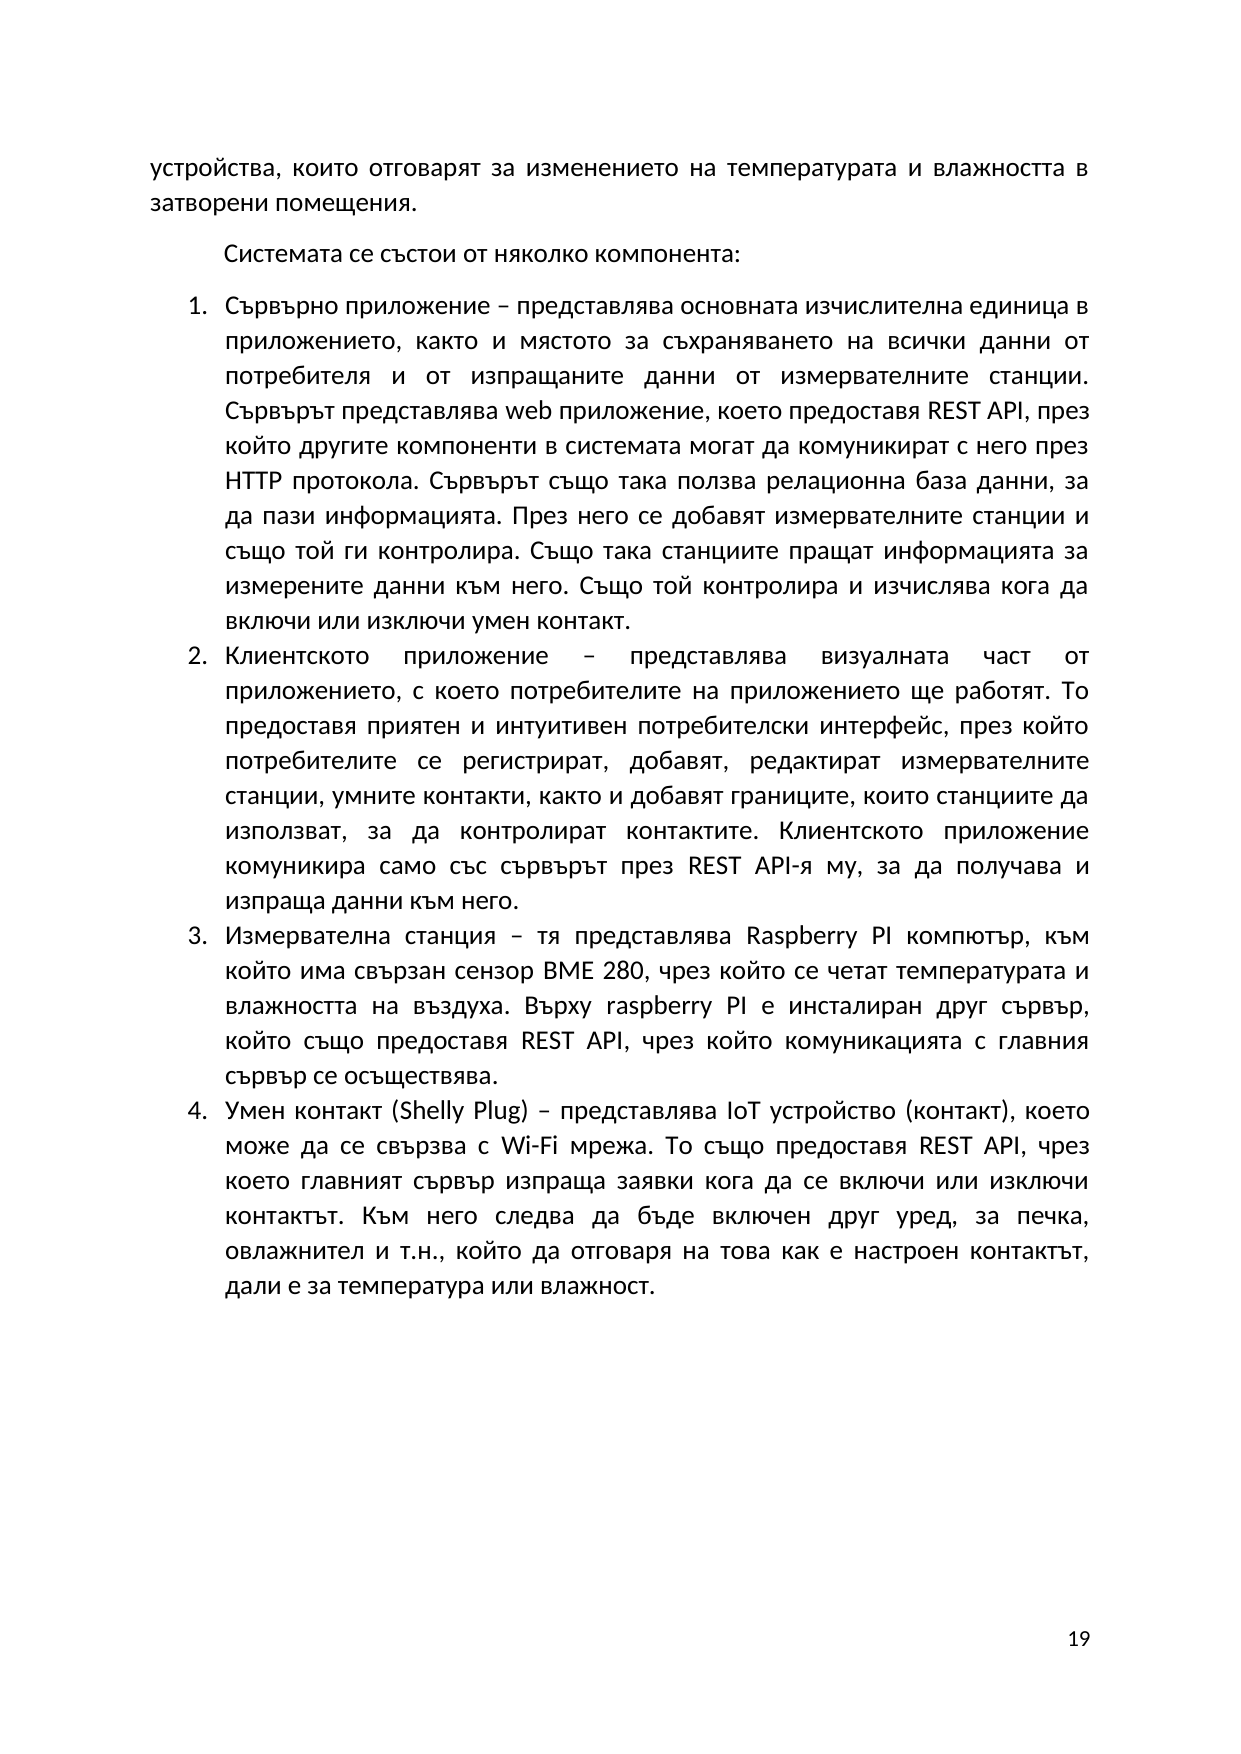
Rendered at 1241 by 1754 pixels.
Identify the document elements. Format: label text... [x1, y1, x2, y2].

list Клиентското приложение – представлява визуалната част от приложението, с което потребителите на приложението ще работят. То предоставя приятен и интуитивен потребителски интерфейс, през който потребителите се регистрират, добавят, редактират измервателните станции, умните контакти, както и добавят границите, които станциите да използват, за да контролират контактите. Клиентското приложение комуникира само със сървърът през REST API-я му, за да получава и изпраща данни към него. [187, 638, 1090, 916]
text Системата се състои от няколко компонента: [150, 237, 1090, 270]
list Сървърно приложение – представлява основната изчислителна единица в приложението, както и мястото за съхраняването на всички данни от потребителя и от изпращаните данни от измервателните станции. Сървърът представлява web приложение, което предоставя REST API, през който другите компоненти в системата могат да комуникират с него през HTTP протокола. Сървърът също така ползва релационна база данни, за да пази информацията. През него се добавят измервателните станции и също той ги контролира. Също така станциите пращат информацията за измерените данни към него. Също той контролира и изчислява кога да включи или изключи умен контакт. [187, 288, 1090, 636]
list Измервателна станция – тя представлява Raspberry PI компютър, към който има свързан сензор BME 280, чрез който се четат температурата и влажността на въздуха. Върху raspberry PI е инсталиран друг сървър, който също предоставя REST API, чрез който комуникацията с главния сървър се осъществява. [187, 918, 1090, 1091]
list Умен контакт (Shelly Plug) – представлява IoT устройство (контакт), което може да се свързва с Wi-Fi мрежа. То също предоставя REST API, чрез което главният сървър изпраща заявки кога да се включи или изключи контактът. Към него следва да бъде включен друг уред, за печка, овлажнител и т.н., който да отговаря на това как е настроен контактът, дали е за температура или влажност. [187, 1093, 1090, 1301]
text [150, 150, 1090, 218]
